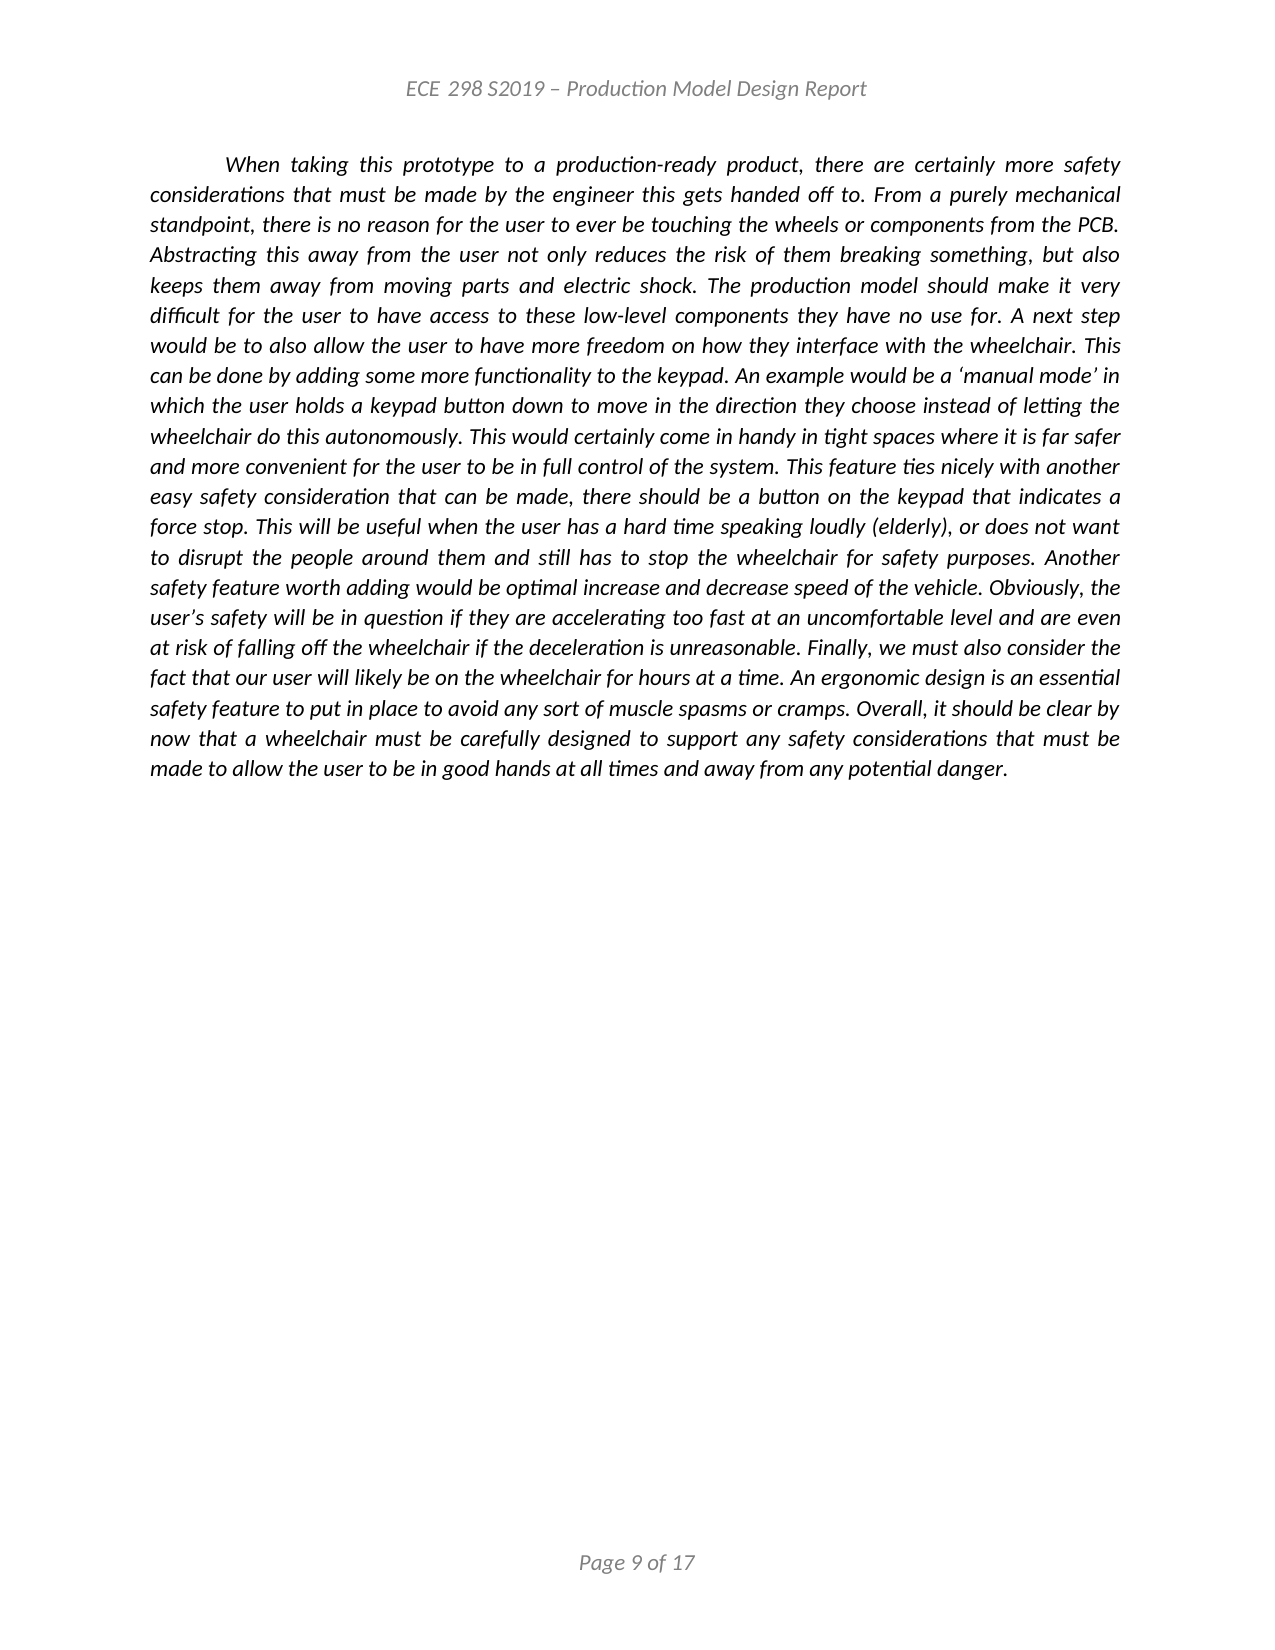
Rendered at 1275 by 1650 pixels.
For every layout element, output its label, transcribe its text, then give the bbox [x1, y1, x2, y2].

text When taking this prototype to a production-ready product, there are certainly more safety considerations that must be made by the engineer this gets handed off to. From a purely mechanical standpoint, there is no reason for the user to ever be touching the wheels or components from the PCB. Abstracting this away from the user not only reduces the risk of them breaking something, but also keeps them away from moving parts and electric shock. The production model should make it very difficult for the user to have access to these low-level components they have no use for. A next step would be to also allow the user to have more freedom on how they interface with the wheelchair. This can be done by adding some more functionality to the keypad. An example would be a ‘manual mode’ in which the user holds a keypad button down to move in the direction they choose instead of letting the wheelchair do this autonomously. This would certainly come in handy in tight spaces where it is far safer and more convenient for the user to be in full control of the system. This feature ties nicely with another easy safety consideration that can be made, there should be a button on the keypad that indicates a force stop. This will be useful when the user has a hard time speaking loudly (elderly), or does not want to disrupt the people around them and still has to stop the wheelchair for safety purposes. Another safety feature worth adding would be optimal increase and decrease speed of the vehicle. Obviously, the user’s safety will be in question if they are accelerating too fast at an uncomfortable level and are even at risk of falling off the wheelchair if the deceleration is unreasonable. Finally, we must also consider the fact that our user will likely be on the wheelchair for hours at a time. An ergonomic design is an essential safety feature to put in place to avoid any sort of muscle spasms or cramps. Overall, it should be clear by now that a wheelchair must be carefully designed to support any safety considerations that must be made to allow the user to be in good hands at all times and away from any potential danger. [150, 150, 1125, 782]
